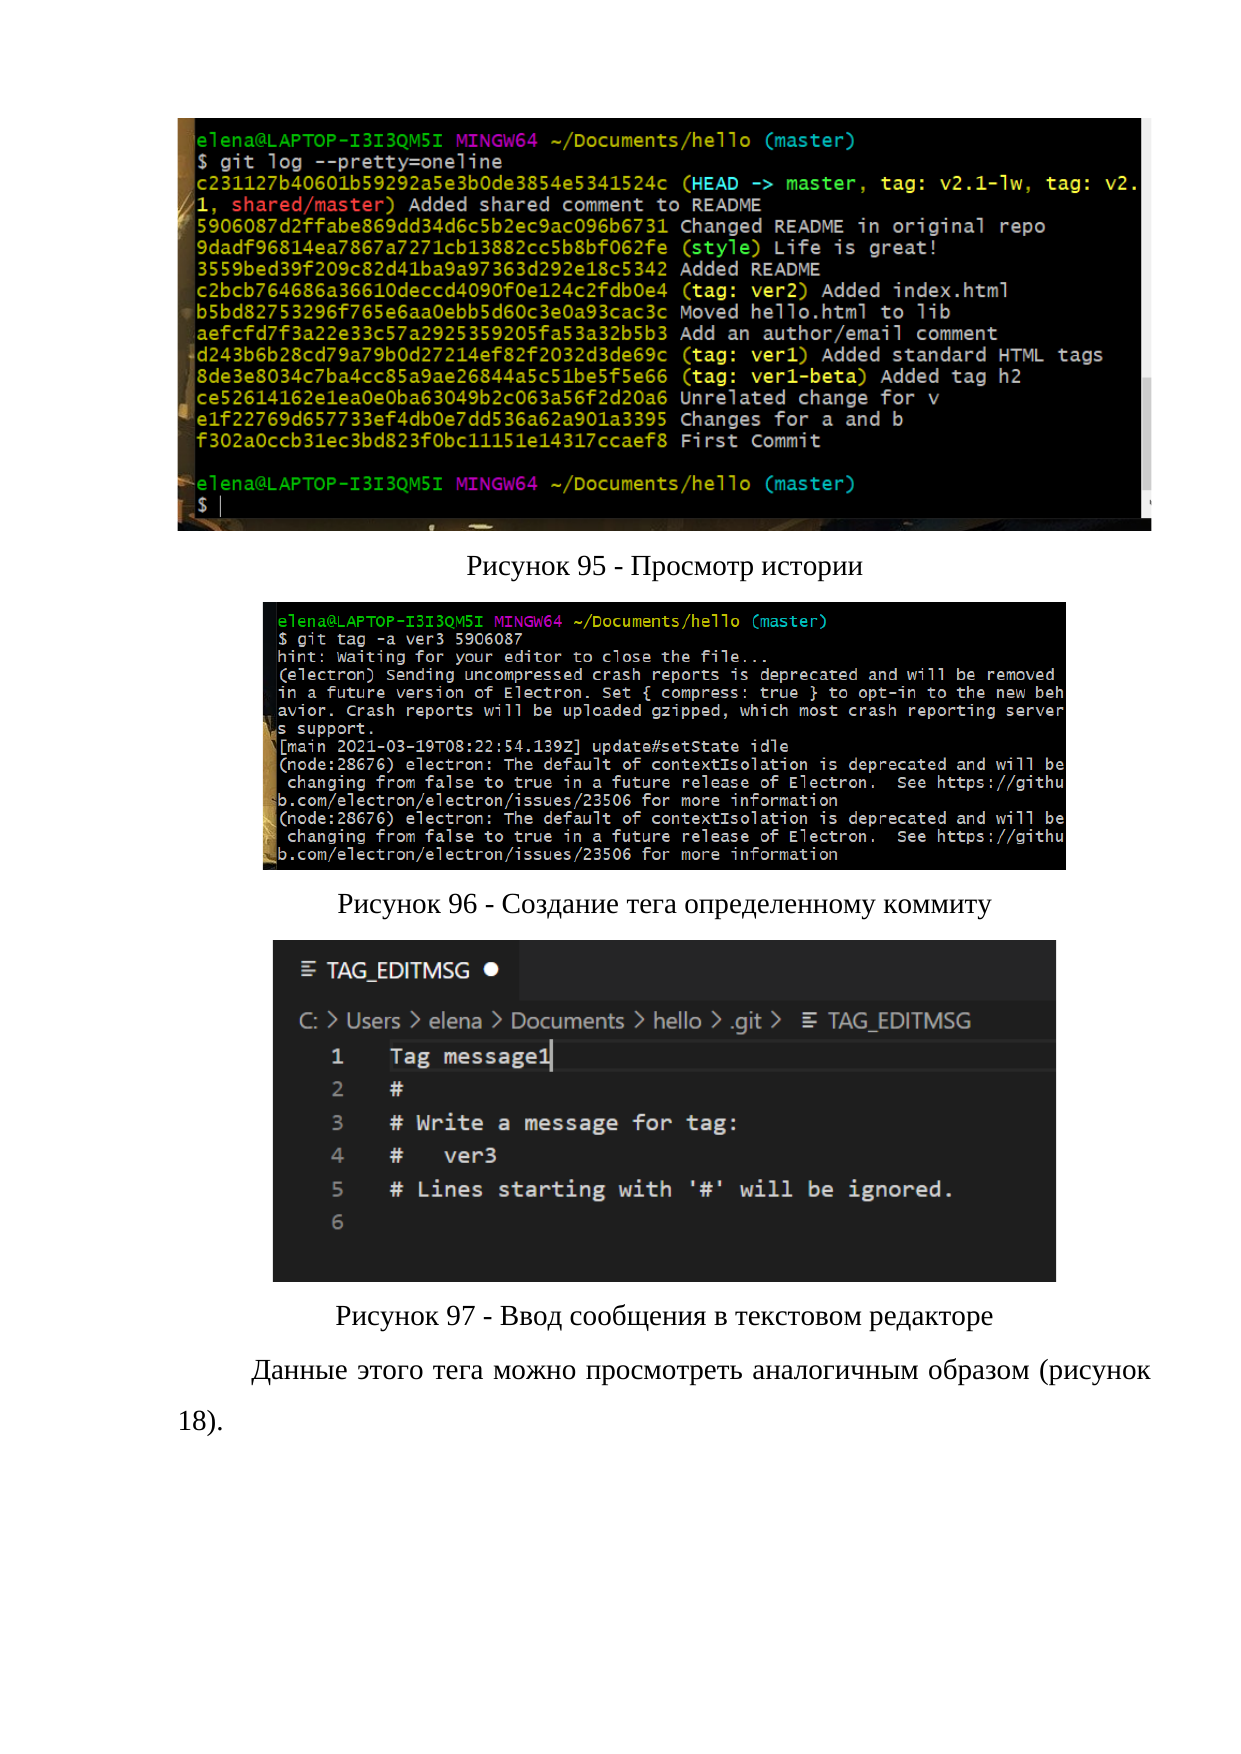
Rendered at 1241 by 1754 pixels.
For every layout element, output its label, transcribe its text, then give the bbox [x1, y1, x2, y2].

picture [262, 602, 1067, 870]
picture [272, 940, 1057, 1282]
text Рисунок 95 - Просмотр истории [177, 548, 1152, 581]
text Рисунок 97 - Ввод сообщения в текстовом редакторе [177, 1298, 1152, 1331]
text Данные этого тега можно просмотреть аналогичным образом (рисунок 18). [177, 1352, 1152, 1436]
picture [177, 118, 1152, 531]
text Рисунок 96 - Создание тега определенному коммиту [177, 886, 1152, 920]
